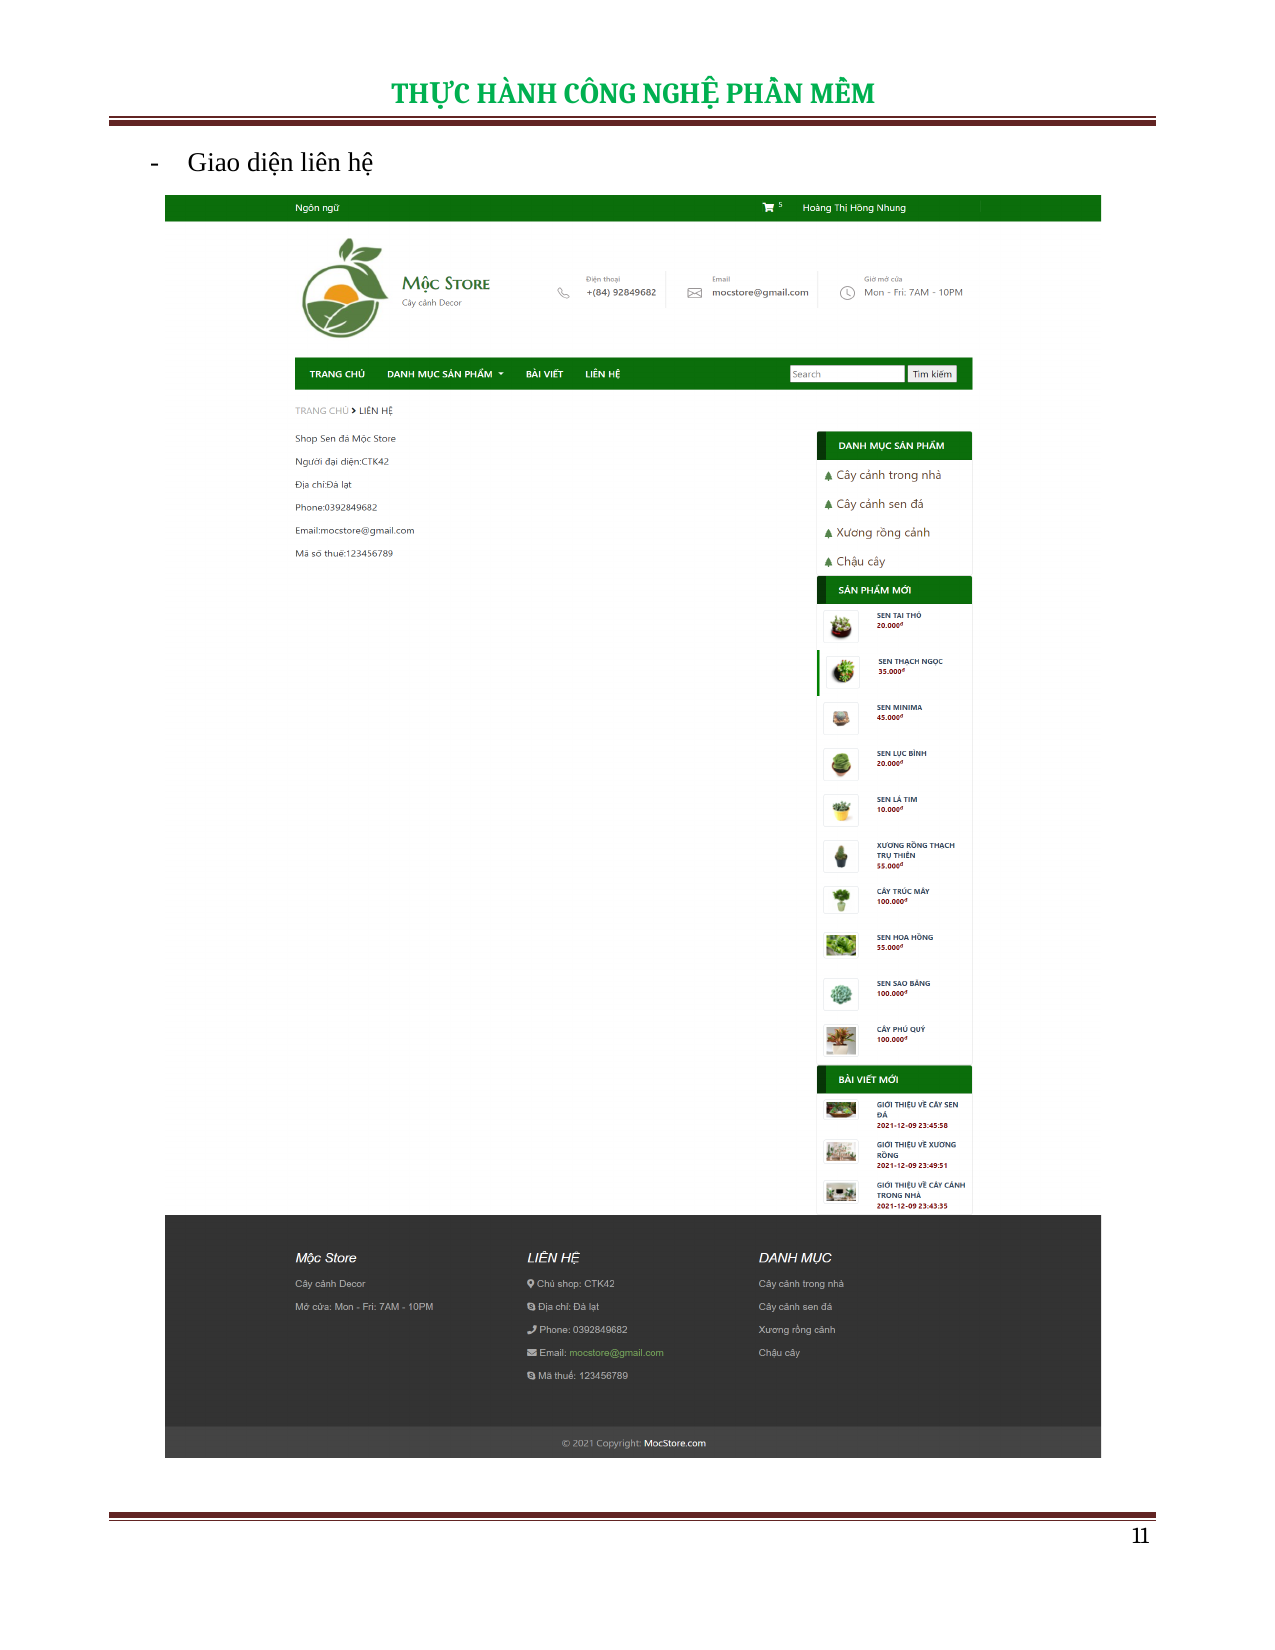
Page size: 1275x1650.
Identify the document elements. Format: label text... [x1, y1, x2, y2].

list Giao diện liên hệ [150, 146, 1153, 178]
picture [165, 195, 1102, 1458]
